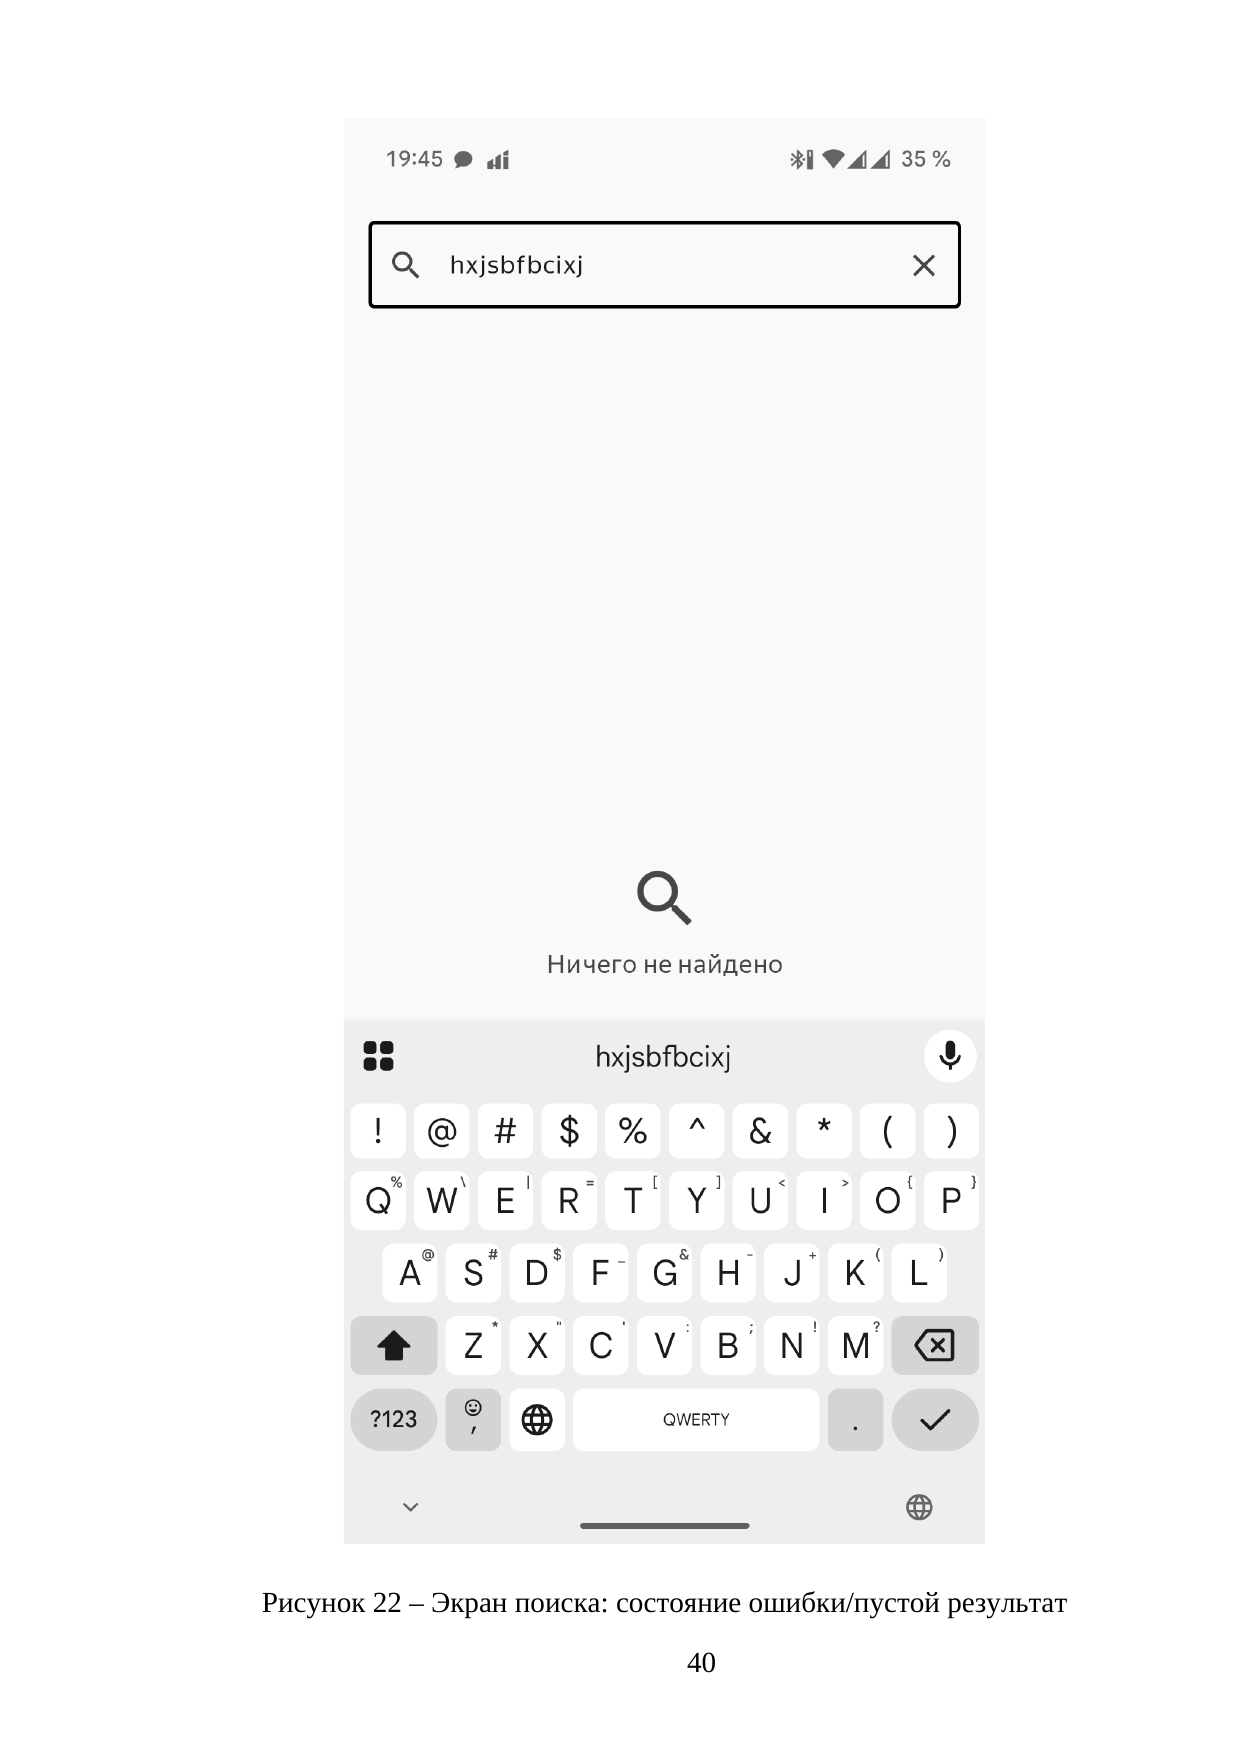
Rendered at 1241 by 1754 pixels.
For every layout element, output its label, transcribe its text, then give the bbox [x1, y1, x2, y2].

picture [343, 118, 985, 1544]
text Рисунок 22 – Экран поиска: состояние ошибки/пустой результат [177, 1585, 1152, 1618]
